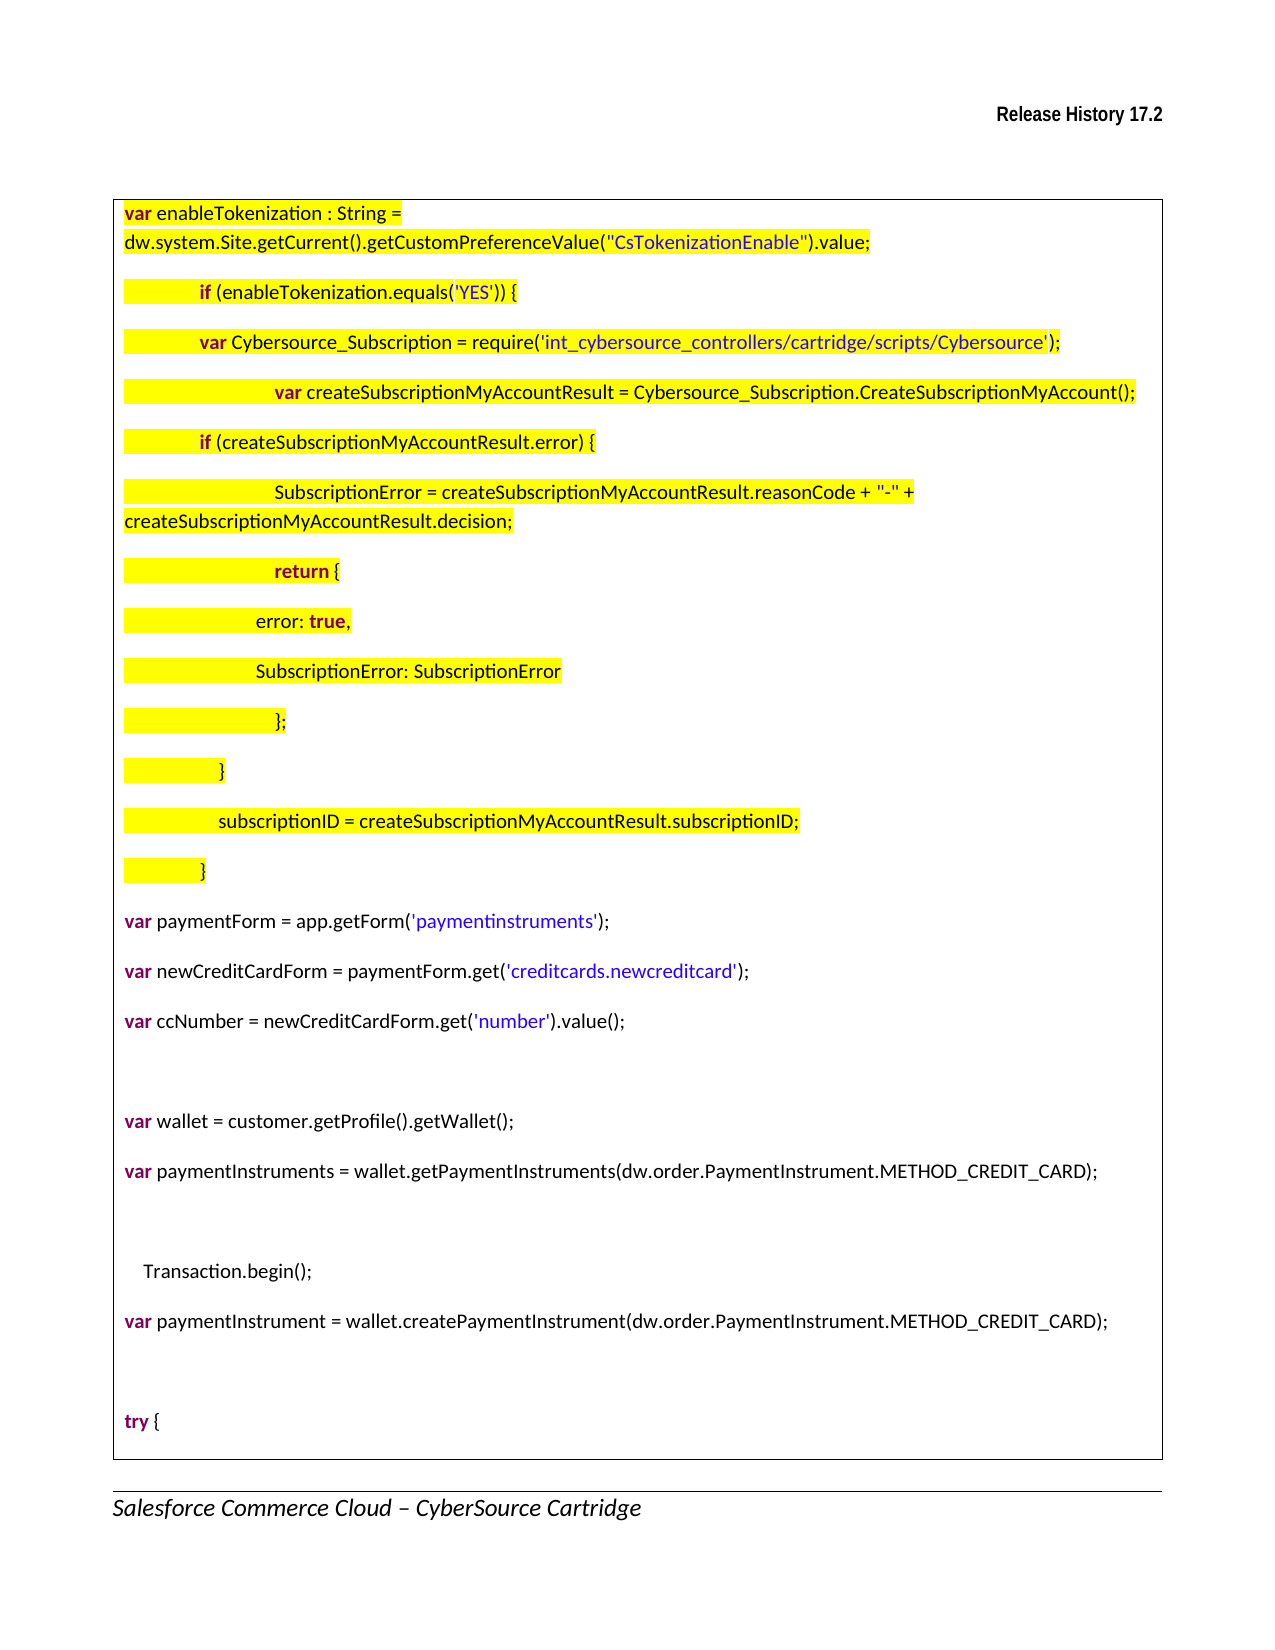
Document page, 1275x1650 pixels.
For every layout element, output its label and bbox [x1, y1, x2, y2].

table_header [114, 200, 1162, 1459]
